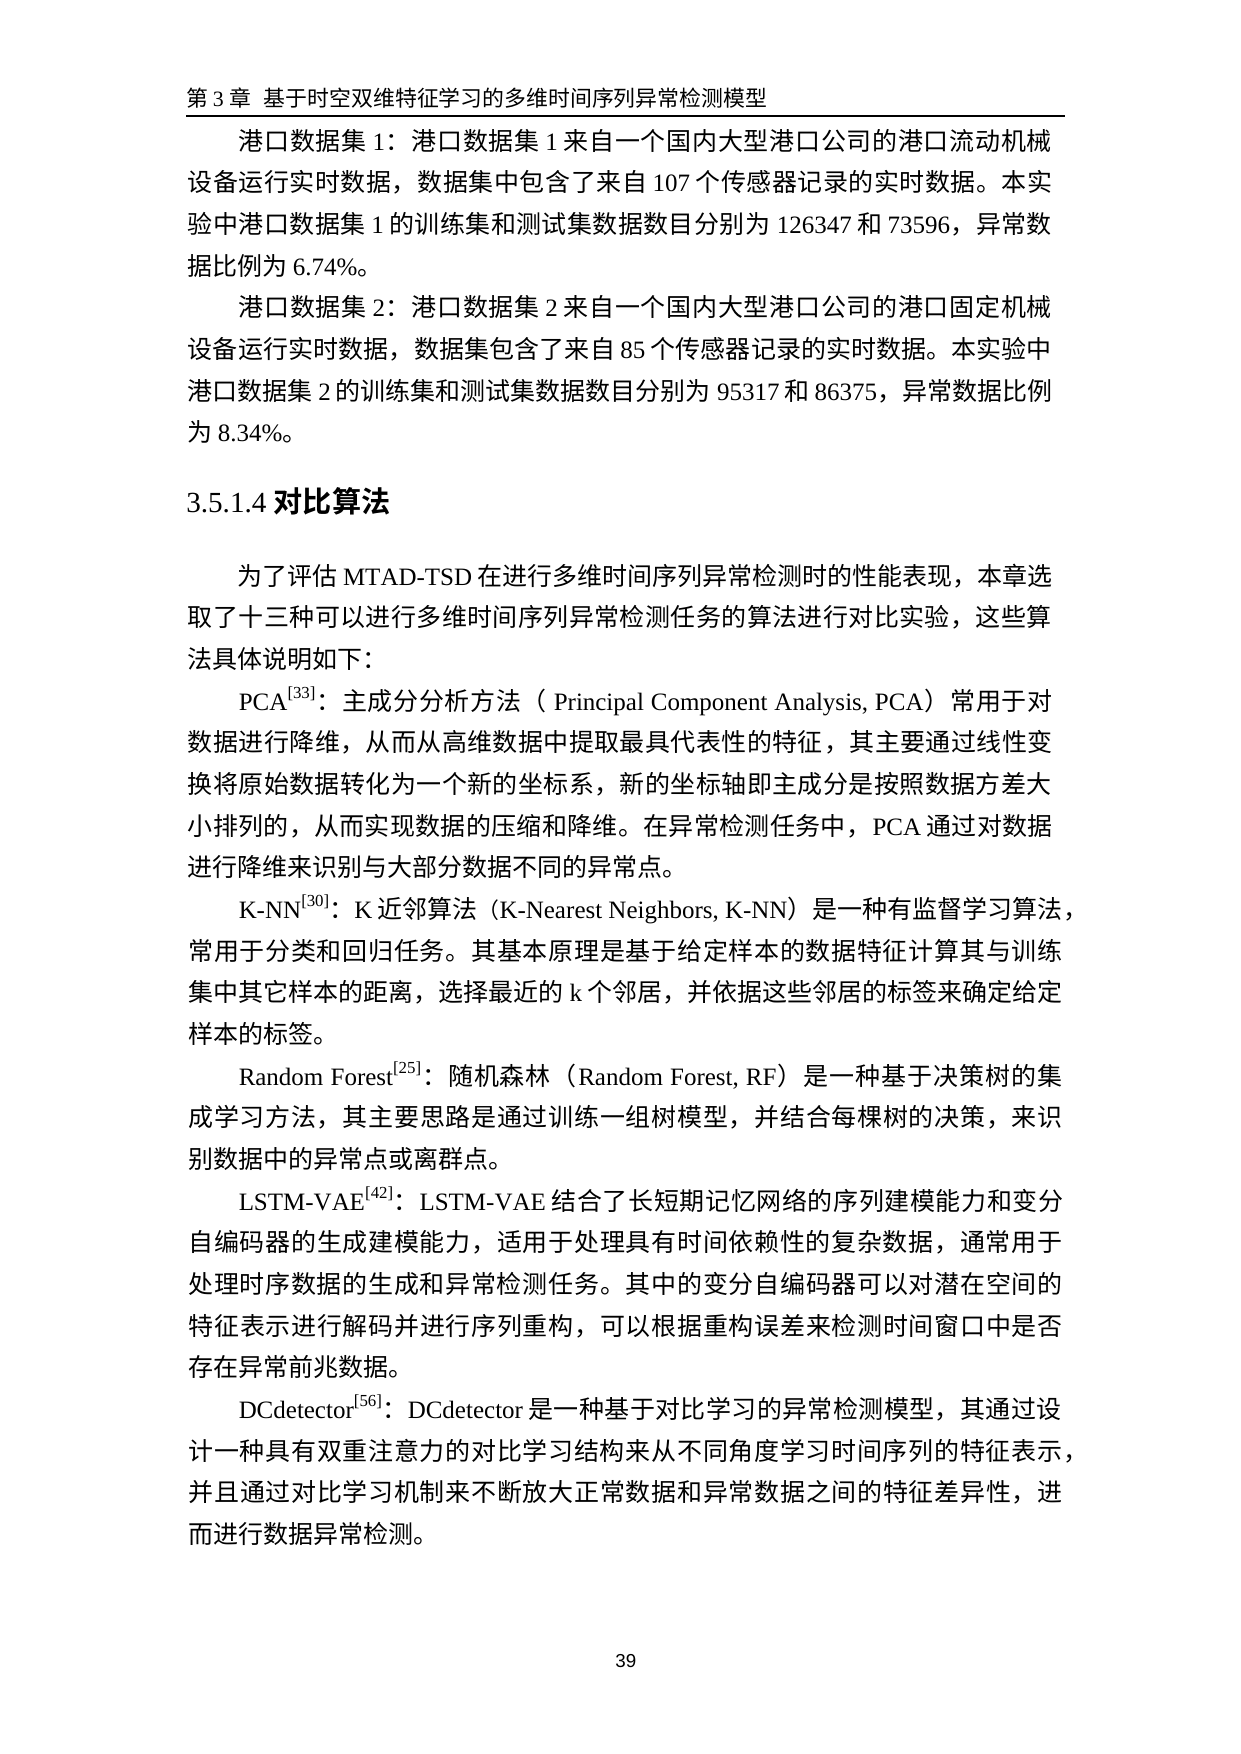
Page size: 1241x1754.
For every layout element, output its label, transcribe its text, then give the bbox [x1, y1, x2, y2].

text 为了评估MTAD-TSD在进行多维时间序列异常检测时的性能表现，本章选取了十三种可以进行多维时间序列异常检测任务的算法进行对比实验，这些算法具体说明如下： [188, 552, 1053, 677]
subtitle 对比算法 [186, 479, 1065, 521]
text 港口数据集1：港口数据集1来自一个国内大型港口公司的港口流动机械设备运行实时数据，数据集中包含了来自107个传感器记录的实时数据。本实验中港口数据集1的训练集和测试集数据数目分别为126347和73596，异常数据比例为6.74%。 [188, 117, 1053, 283]
text 港口数据集2：港口数据集2来自一个国内大型港口公司的港口固定机械设备运行实时数据，数据集包含了来自85个传感器记录的实时数据。本实验中港口数据集2的训练集和测试集数据数目分别为95317和86375，异常数据比例为8.34%。 [188, 283, 1053, 450]
text Random Forest[25]：随机森林（Random Forest, RF）是一种基于决策树的集成学习方法，其主要思路是通过训练一组树模型，并结合每棵树的决策，来识别数据中的异常点或离群点。 [188, 1052, 1063, 1177]
text DCdetector[56]：DCdetector是一种基于对比学习的异常检测模型，其通过设计一种具有双重注意力的对比学习结构来从不同角度学习时间序列的特征表示，并且通过对比学习机制来不断放大正常数据和异常数据之间的特征差异性，进而进行数据异常检测。 [188, 1385, 1063, 1552]
text K-NN[30]：K近邻算法（K-Nearest Neighbors, K-NN）是一种有监督学习算法，常用于分类和回归任务。其基本原理是基于给定样本的数据特征计算其与训练集中其它样本的距离，选择最近的k个邻居，并依据这些邻居的标签来确定给定样本的标签。 [188, 885, 1063, 1052]
text LSTM-VAE[42]：LSTM-VAE结合了长短期记忆网络的序列建模能力和变分自编码器的生成建模能力，适用于处理具有时间依赖性的复杂数据，通常用于处理时序数据的生成和异常检测任务。其中的变分自编码器可以对潜在空间的特征表示进行解码并进行序列重构，可以根据重构误差来检测时间窗口中是否存在异常前兆数据。 [188, 1177, 1063, 1385]
text PCA[33]：主成分分析方法（ Principal Component Analysis, PCA）常用于对数据进行降维，从而从高维数据中提取最具代表性的特征，其主要通过线性变换将原始数据转化为一个新的坐标系，新的坐标轴即主成分是按照数据方差大小排列的，从而实现数据的压缩和降维。在异常检测任务中，PCA通过对数据进行降维来识别与大部分数据不同的异常点。 [188, 677, 1053, 885]
